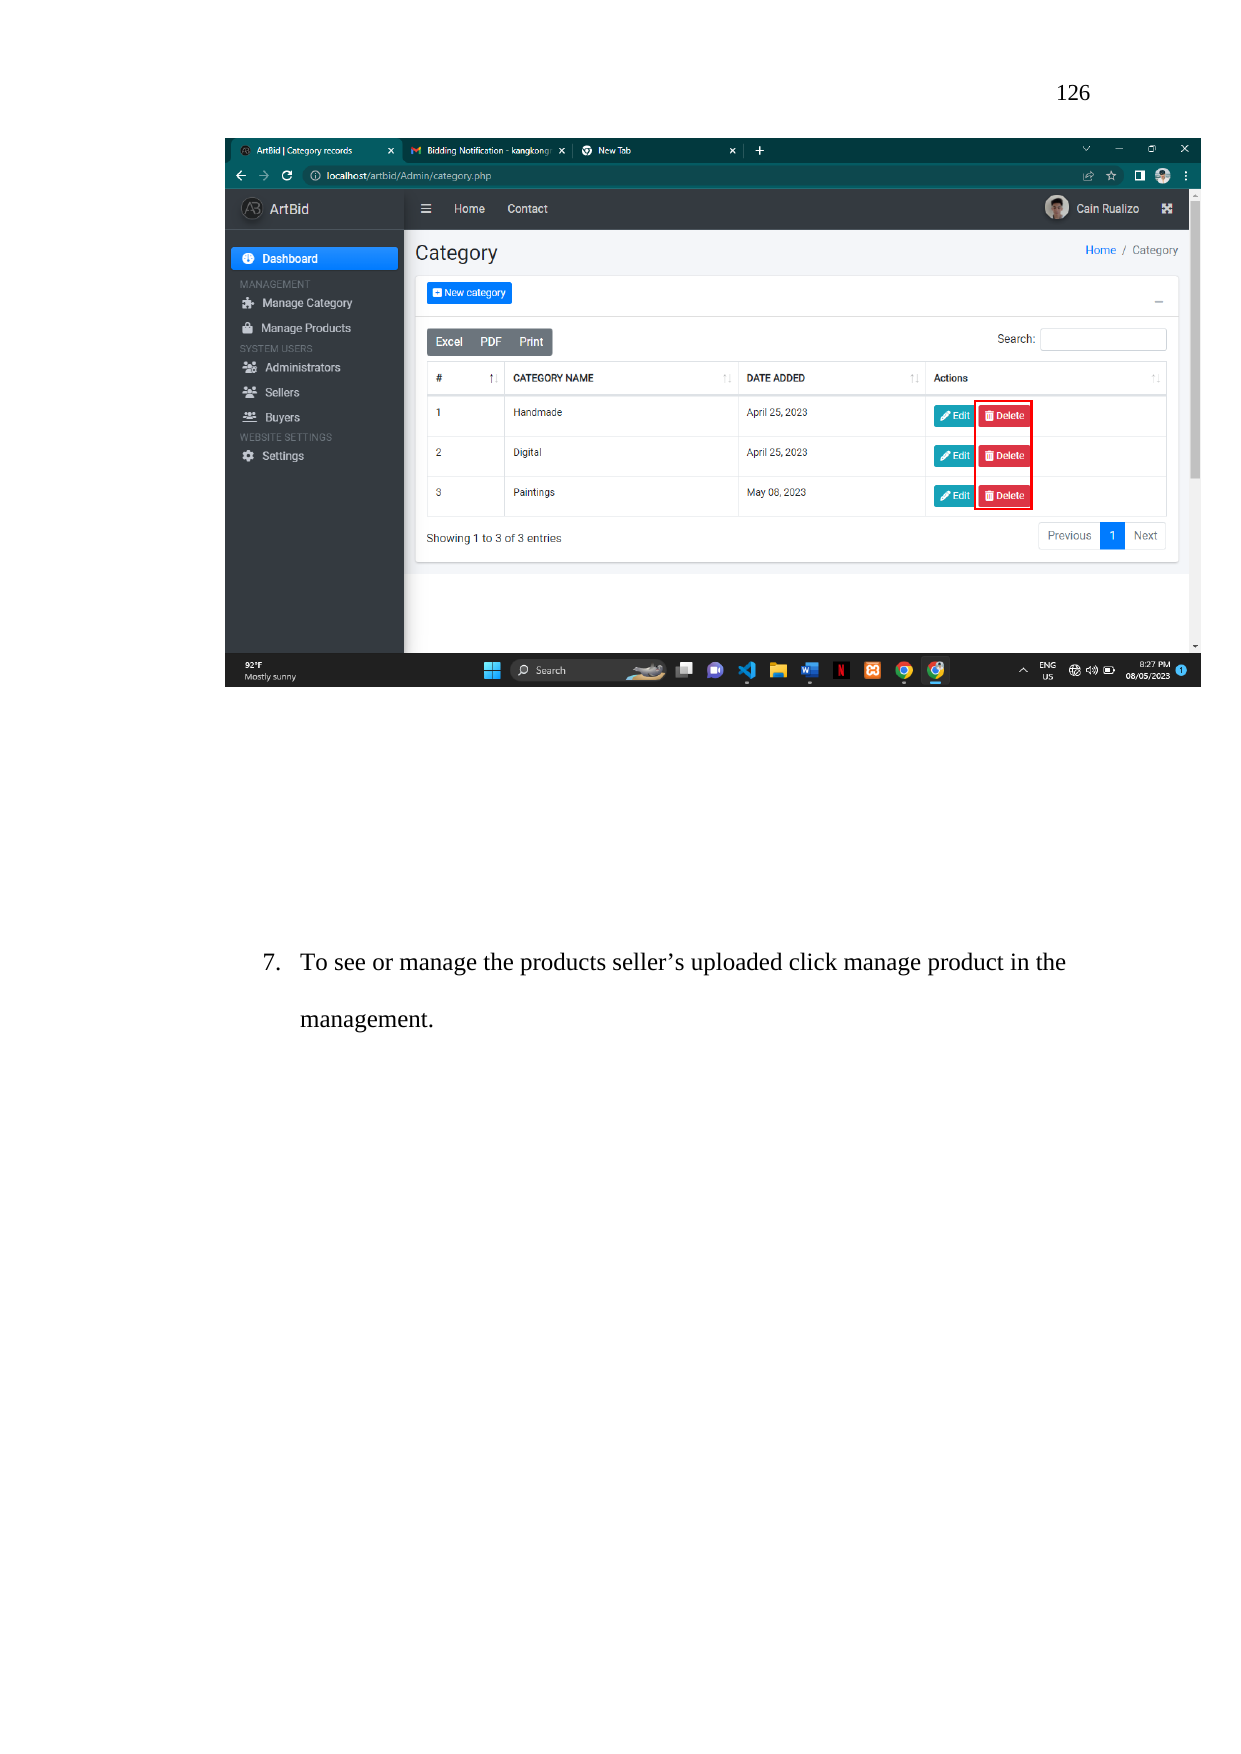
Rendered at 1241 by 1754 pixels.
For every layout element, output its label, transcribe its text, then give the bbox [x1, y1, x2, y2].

picture [225, 138, 1201, 687]
list To see or manage the products seller’s uploaded click manage product in the management. [262, 947, 1169, 1033]
